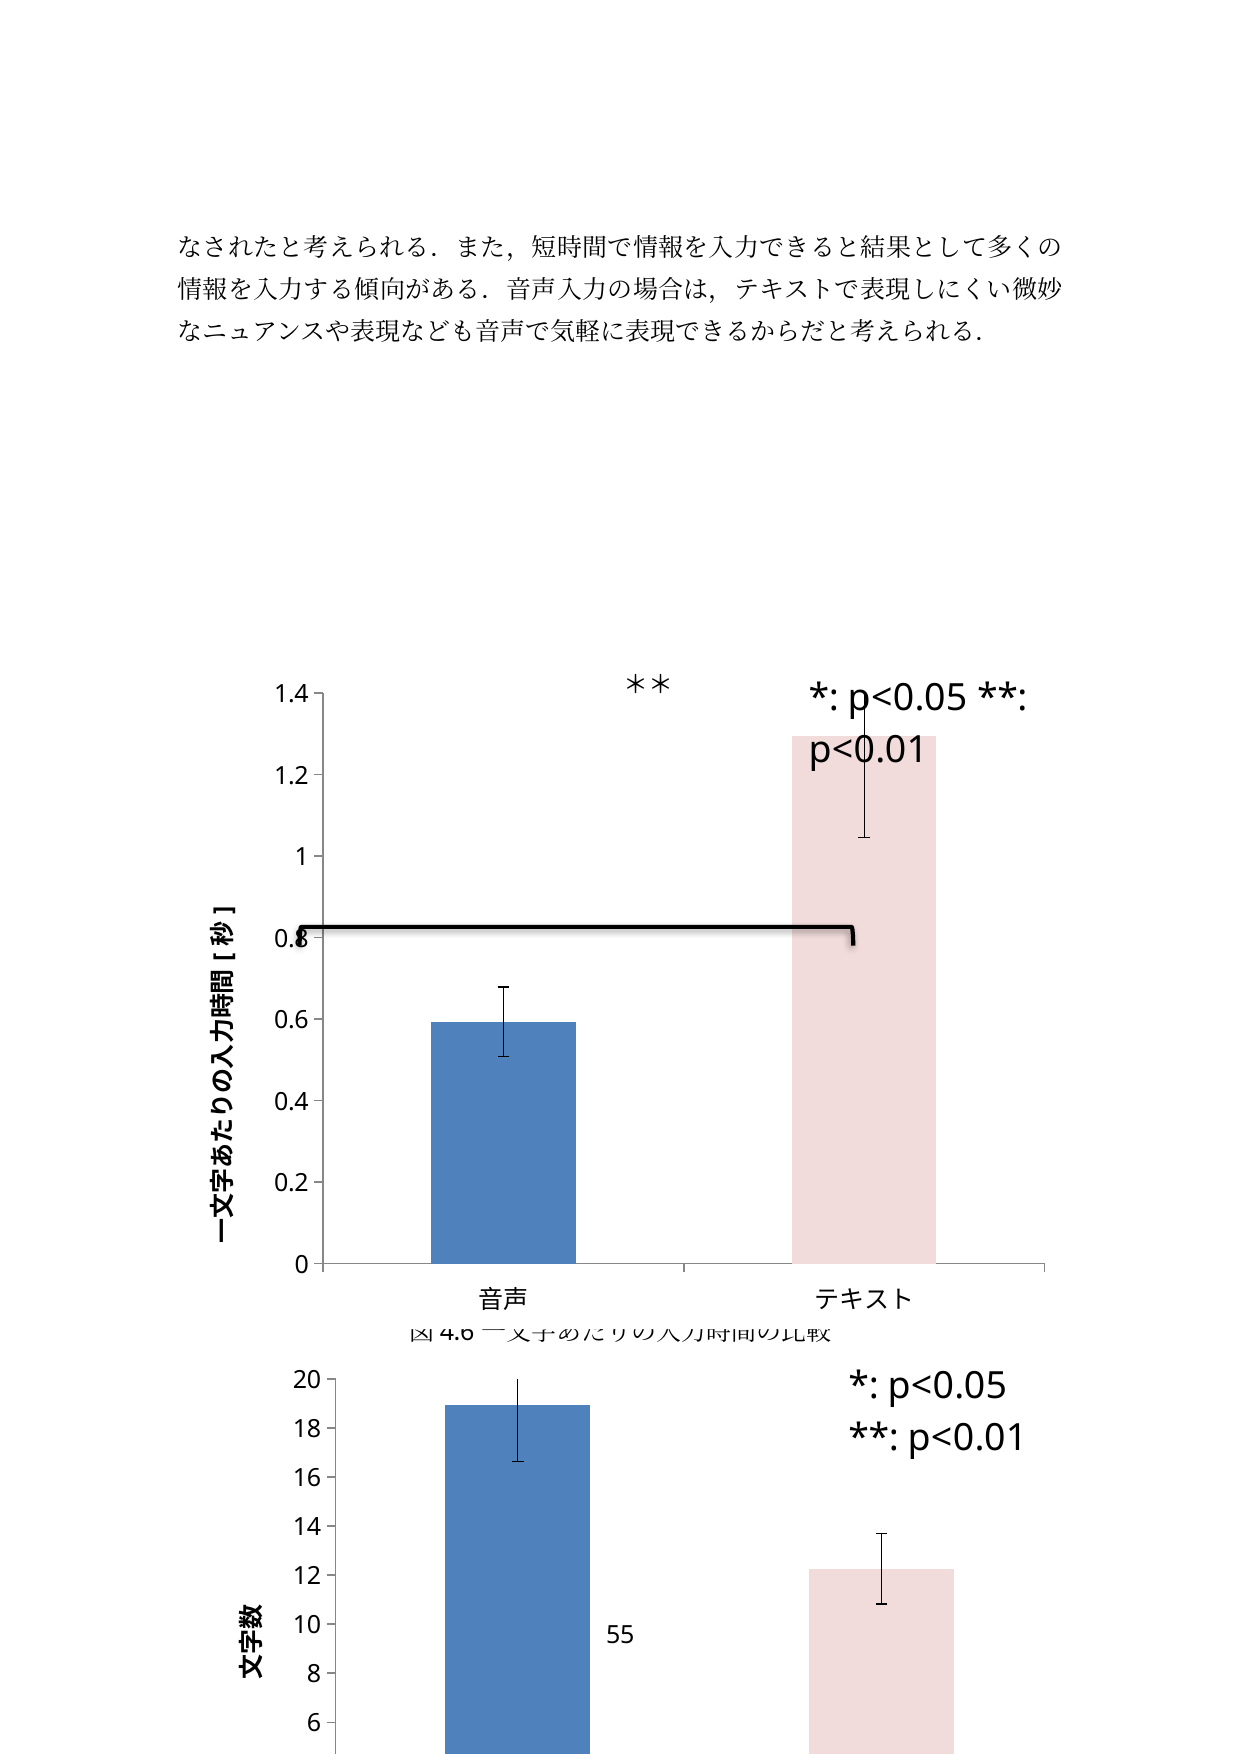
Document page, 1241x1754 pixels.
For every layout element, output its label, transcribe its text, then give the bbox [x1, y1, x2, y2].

text 図4.6 一文字あたりの入力時間の比較 [177, 1330, 1063, 1350]
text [177, 225, 1063, 350]
